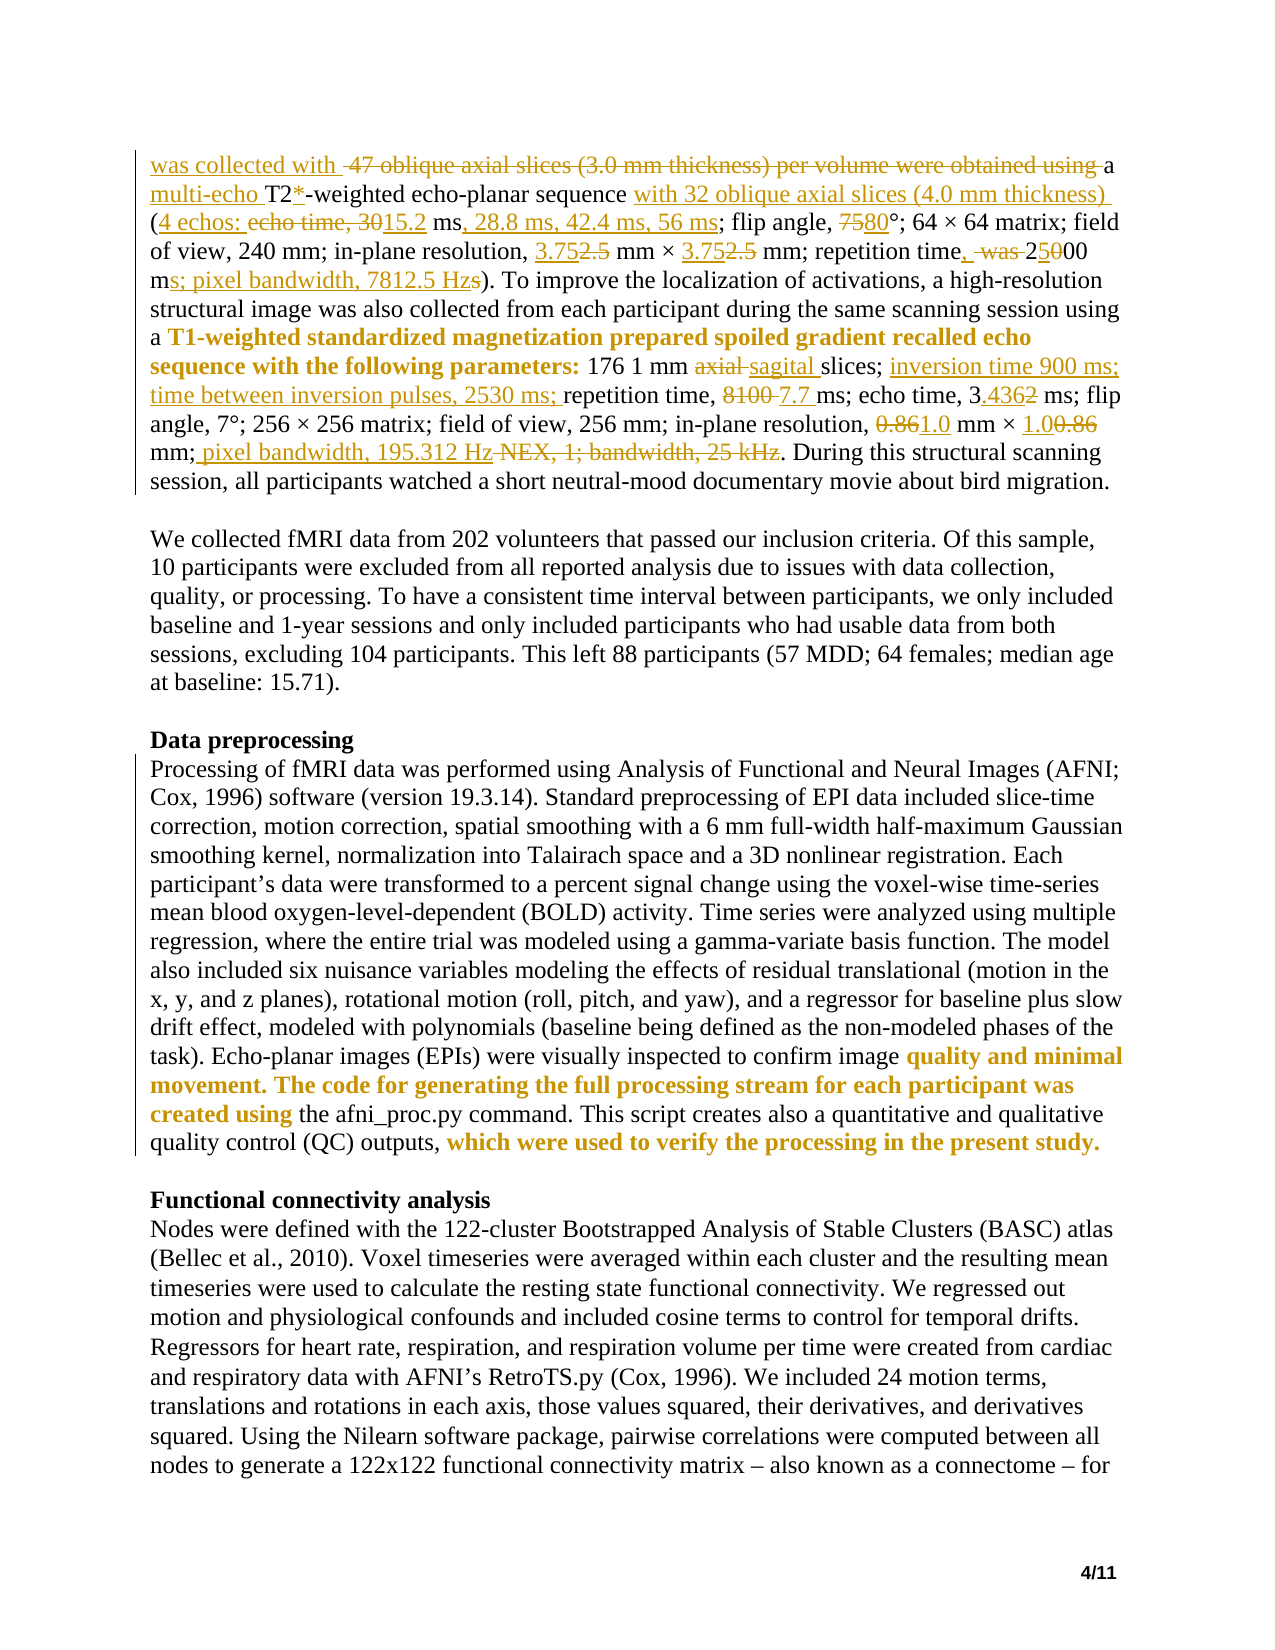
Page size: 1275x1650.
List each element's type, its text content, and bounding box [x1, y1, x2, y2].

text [150, 1214, 1125, 1479]
text Processing of fMRI data was performed using Analysis of Functional and Neural Images (AFNI; Cox, 1996) software (version 19.3.14). Standard preprocessing of EPI data included slice-time correction, motion correction, spatial smoothing with a 6 mm full-width half-maximum Gaussian smoothing kernel, normalization into Talairach space and a 3D nonlinear registration. Each participant’s data were transformed to a percent signal change using the voxel-wise time-series mean blood oxygen-level-dependent (BOLD) activity. Time series were analyzed using multiple regression, where the entire trial was modeled using a gamma-variate basis function. The model also included six nuisance variables modeling the effects of residual translational (motion in the x, y, and z planes), rotational motion (roll, pitch, and yaw), and a regressor for baseline plus slow drift effect, modeled with polynomials (baseline being defined as the non-modeled phases of the task). Echo-planar images (EPIs) were visually inspected to confirm image quality and minimal movement. The code for generating the full processing stream for each participant was created using the afni_proc.py command. This script creates also a quantitative and qualitative quality control (QC) outputs, which were used to verify the processing in the present study. [150, 754, 1125, 1156]
subtitle Functional connectivity analysis [150, 1185, 1125, 1214]
subtitle Data preprocessing [150, 725, 1125, 754]
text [150, 150, 1125, 495]
text We collected fMRI data from 202 volunteers that passed our inclusion criteria. Of this sample, 10 participants were excluded from all reported analysis due to issues with data collection, quality, or processing. To have a consistent time interval between participants, we only included baseline and 1-year sessions and only included participants who had usable data from both sessions, excluding 104 participants. This left 88 participants (57 MDD; 64 females; median age at baseline: 15.71). [150, 524, 1125, 696]
